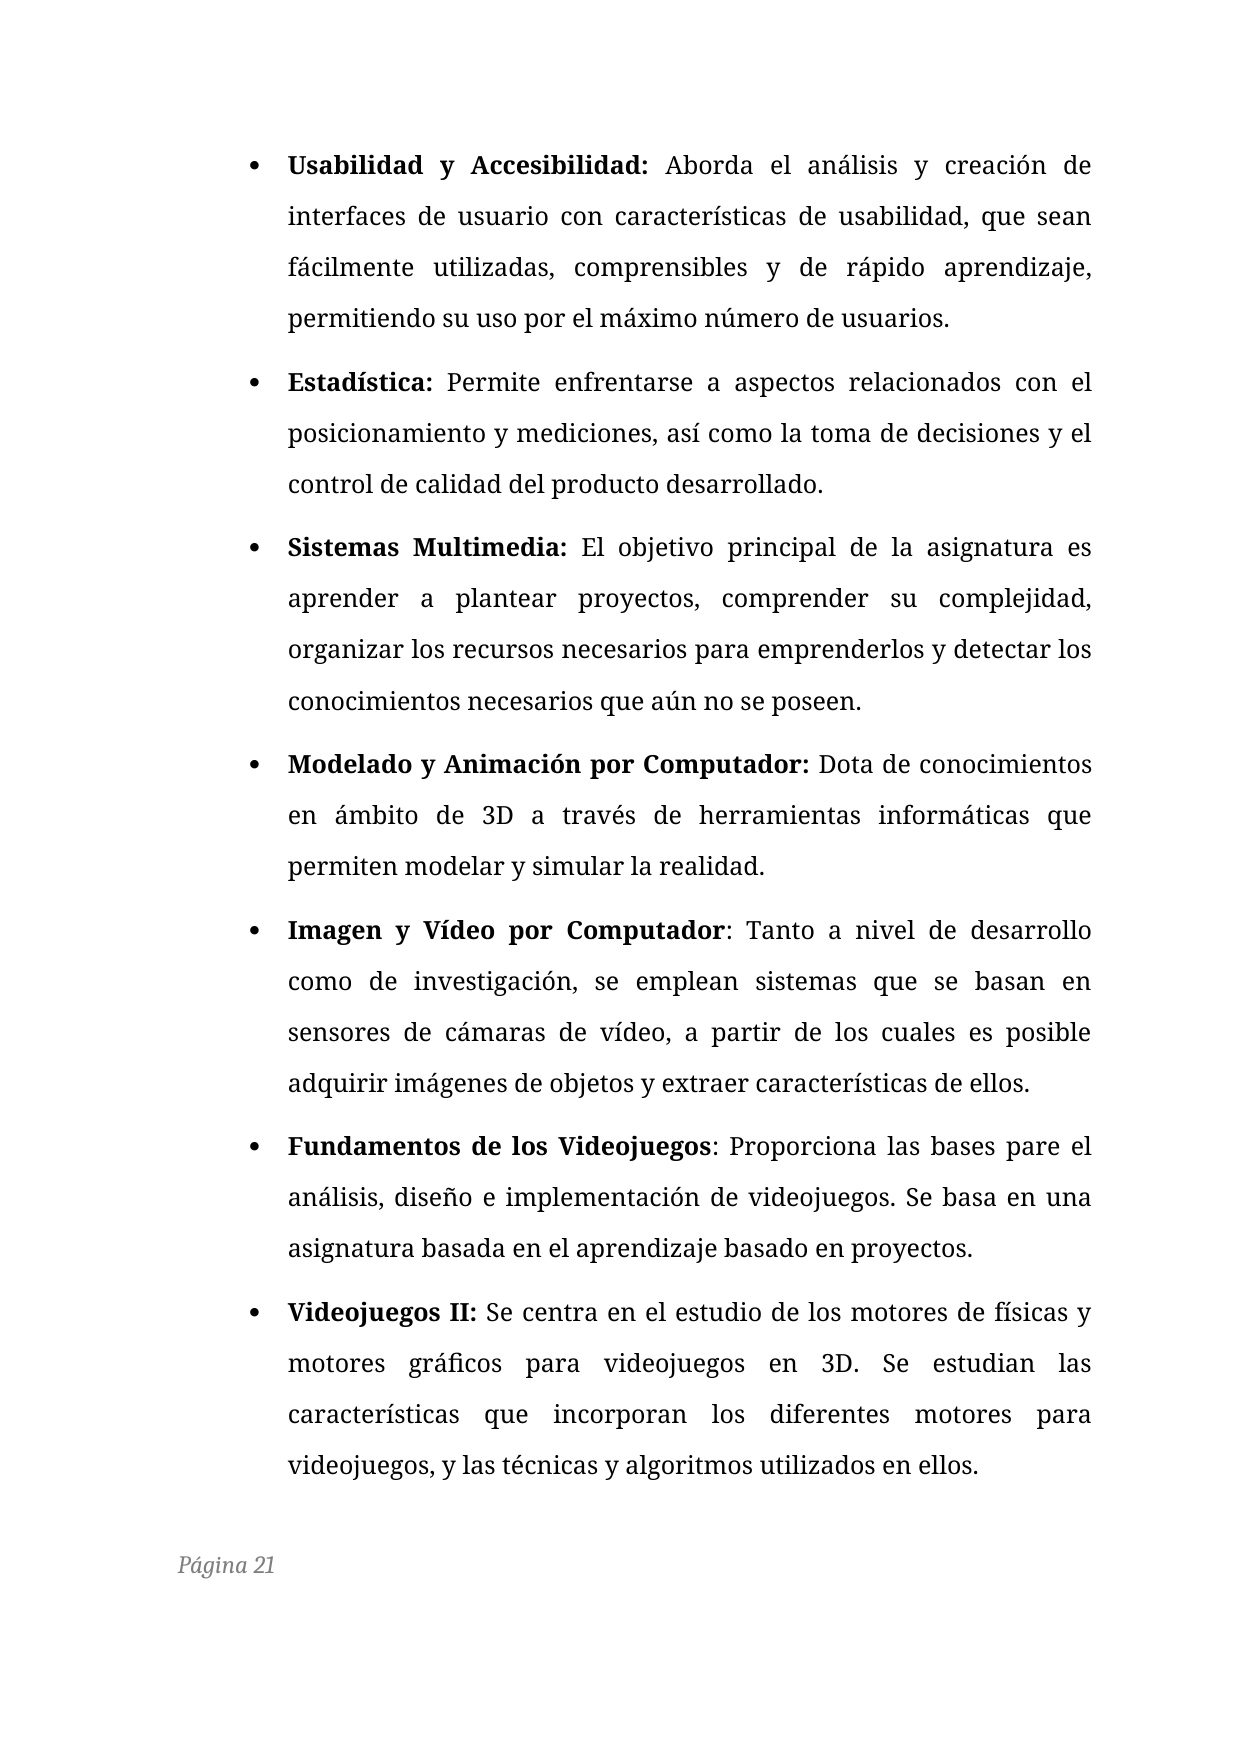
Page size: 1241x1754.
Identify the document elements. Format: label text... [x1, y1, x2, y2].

list Usabilidad y Accesibilidad: Aborda el análisis y creación de interfaces de usuario con características de usabilidad, que sean fácilmente utilizadas, comprensibles y de rápido aprendizaje, permitiendo su uso por el máximo número de usuarios. [250, 148, 1092, 335]
list Modelado y Animación por Computador: Dota de conocimientos en ámbito de 3D a través de herramientas informáticas que permiten modelar y simular la realidad. [250, 747, 1092, 883]
list Imagen y Vídeo por Computador: Tanto a nivel de desarrollo como de investigación, se emplean sistemas que se basan en sensores de cámaras de vídeo, a partir de los cuales es posible adquirir imágenes de objetos y extraer características de ellos. [250, 912, 1092, 1099]
list Estadística: Permite enfrentarse a aspectos relacionados con el posicionamiento y mediciones, así como la toma de decisiones y el control de calidad del producto desarrollado. [250, 364, 1092, 501]
list Fundamentos de los Videojuegos: Proporciona las bases pare el análisis, diseño e implementación de videojuegos. Se basa en una asignatura basada en el aprendizaje basado en proyectos. [250, 1129, 1092, 1265]
list Videojuegos II: Se centra en el estudio de los motores de físicas y motores gráficos para videojuegos en 3D. Se estudian las características que incorporan los diferentes motores para videojuegos, y las técnicas y algoritmos utilizados en ellos. [250, 1294, 1092, 1482]
list Sistemas Multimedia: El objetivo principal de la asignatura es aprender a plantear proyectos, comprender su complejidad, organizar los recursos necesarios para emprenderlos y detectar los conocimientos necesarios que aún no se poseen. [250, 530, 1092, 717]
